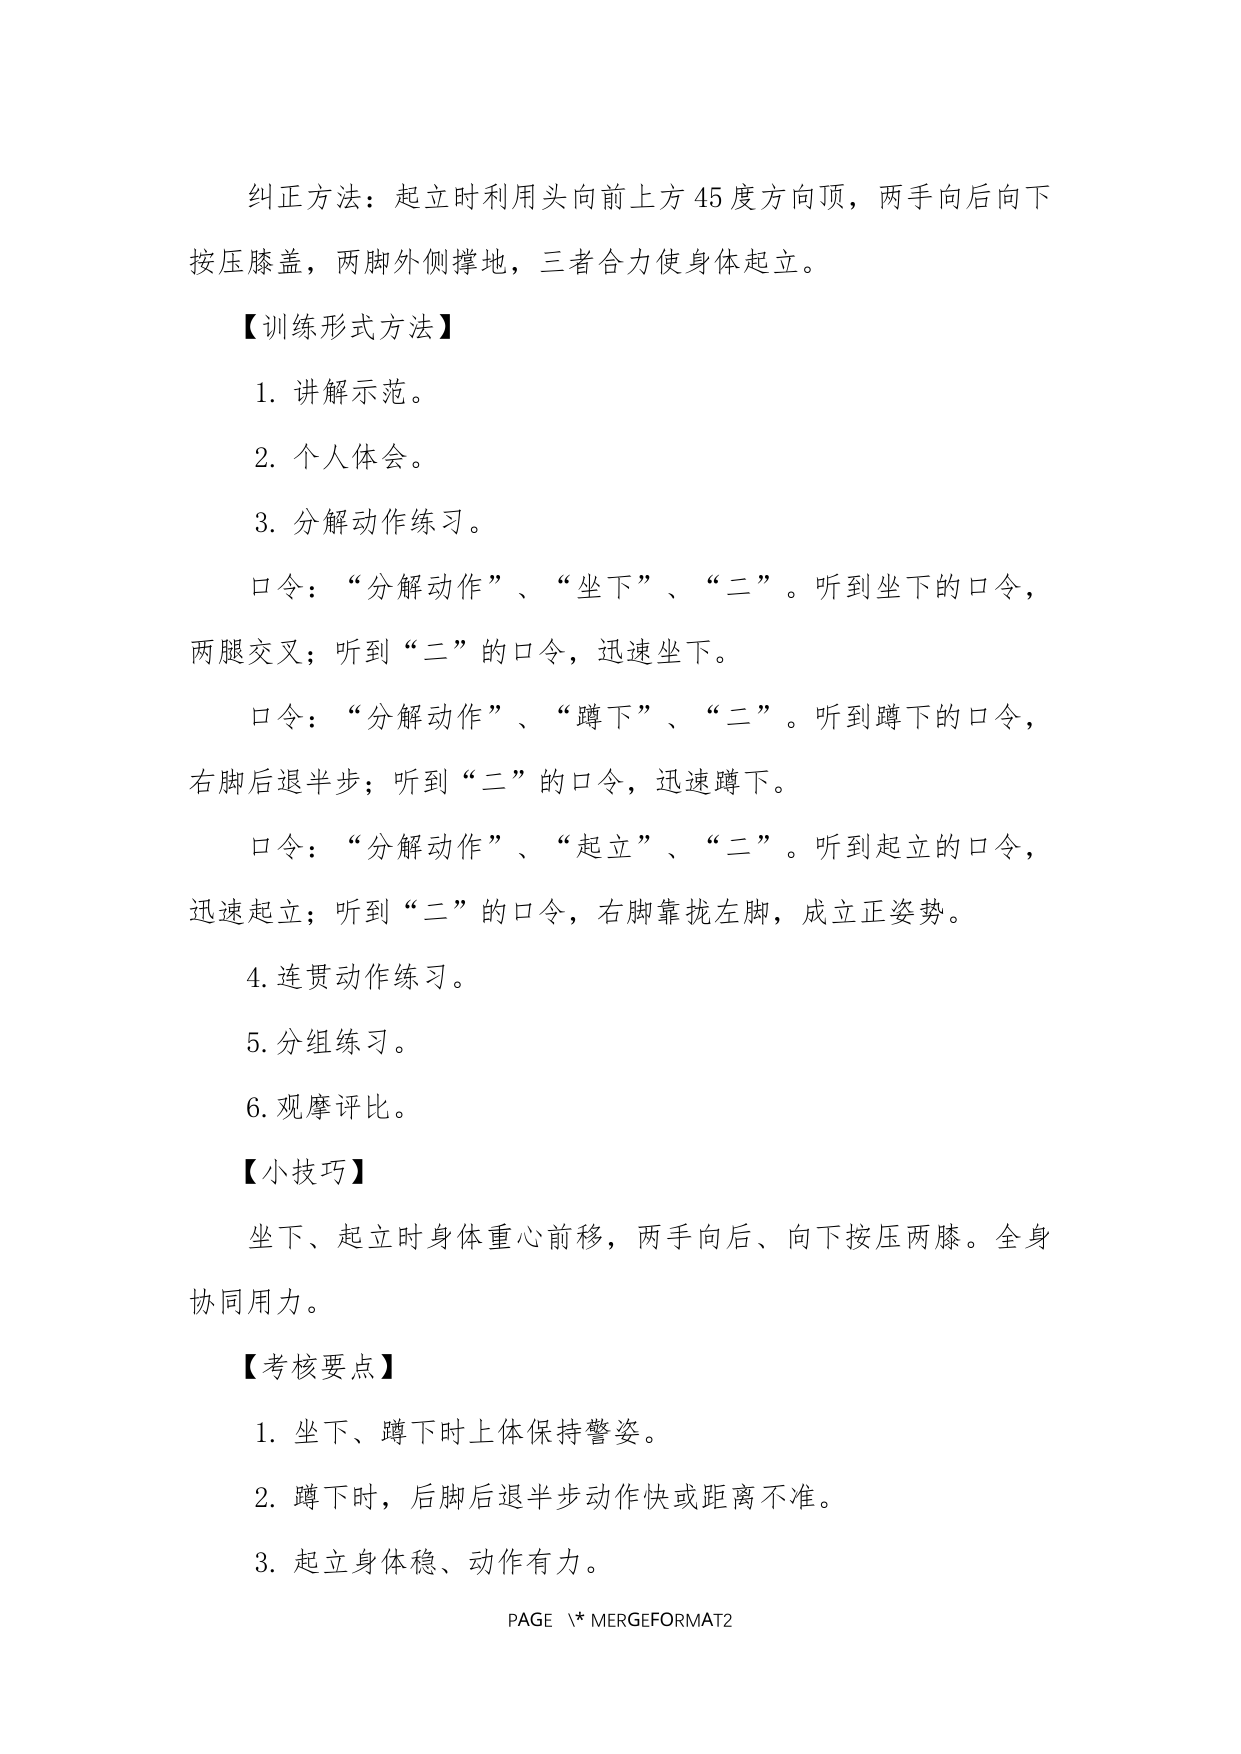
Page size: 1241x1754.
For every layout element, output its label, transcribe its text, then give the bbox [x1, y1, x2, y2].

text 【考核要点】 [187, 1332, 1053, 1397]
text 5.分组练习。 [187, 1007, 1053, 1072]
text 纠正方法：起立时利用头向前上方45度方向顶，两手向后向下按压膝盖，两脚外侧撑地，三者合力使身体起立。 [187, 162, 1053, 292]
list 蹲下时，后脚后退半步动作快或距离不准。 [254, 1462, 1053, 1527]
list 讲解示范。 [254, 357, 1053, 422]
text 【小技巧】 [187, 1137, 1053, 1202]
text 4.连贯动作练习。 [187, 942, 1053, 1007]
text 6.观摩评比。 [187, 1072, 1053, 1137]
text 口令：“分解动作”、“起立”、“二”。听到起立的口令，迅速起立；听到“二”的口令，右脚靠拢左脚，成立正姿势。 [187, 812, 1053, 942]
text 口令：“分解动作”、“蹲下”、“二”。听到蹲下的口令，右脚后退半步；听到“二”的口令，迅速蹲下。 [187, 682, 1053, 812]
text 【训练形式方法】 [231, 292, 1053, 357]
text 坐下、起立时身体重心前移，两手向后、向下按压两膝。全身协同用力。 [187, 1202, 1053, 1332]
list 个人体会。 [254, 422, 1053, 487]
list 坐下、蹲下时上体保持警姿。 [254, 1397, 1053, 1462]
list 起立身体稳、动作有力。 [254, 1527, 1053, 1592]
list 分解动作练习。 [254, 487, 1053, 552]
text 口令：“分解动作”、“坐下”、“二”。听到坐下的口令，两腿交叉；听到“二”的口令，迅速坐下。 [187, 552, 1053, 682]
